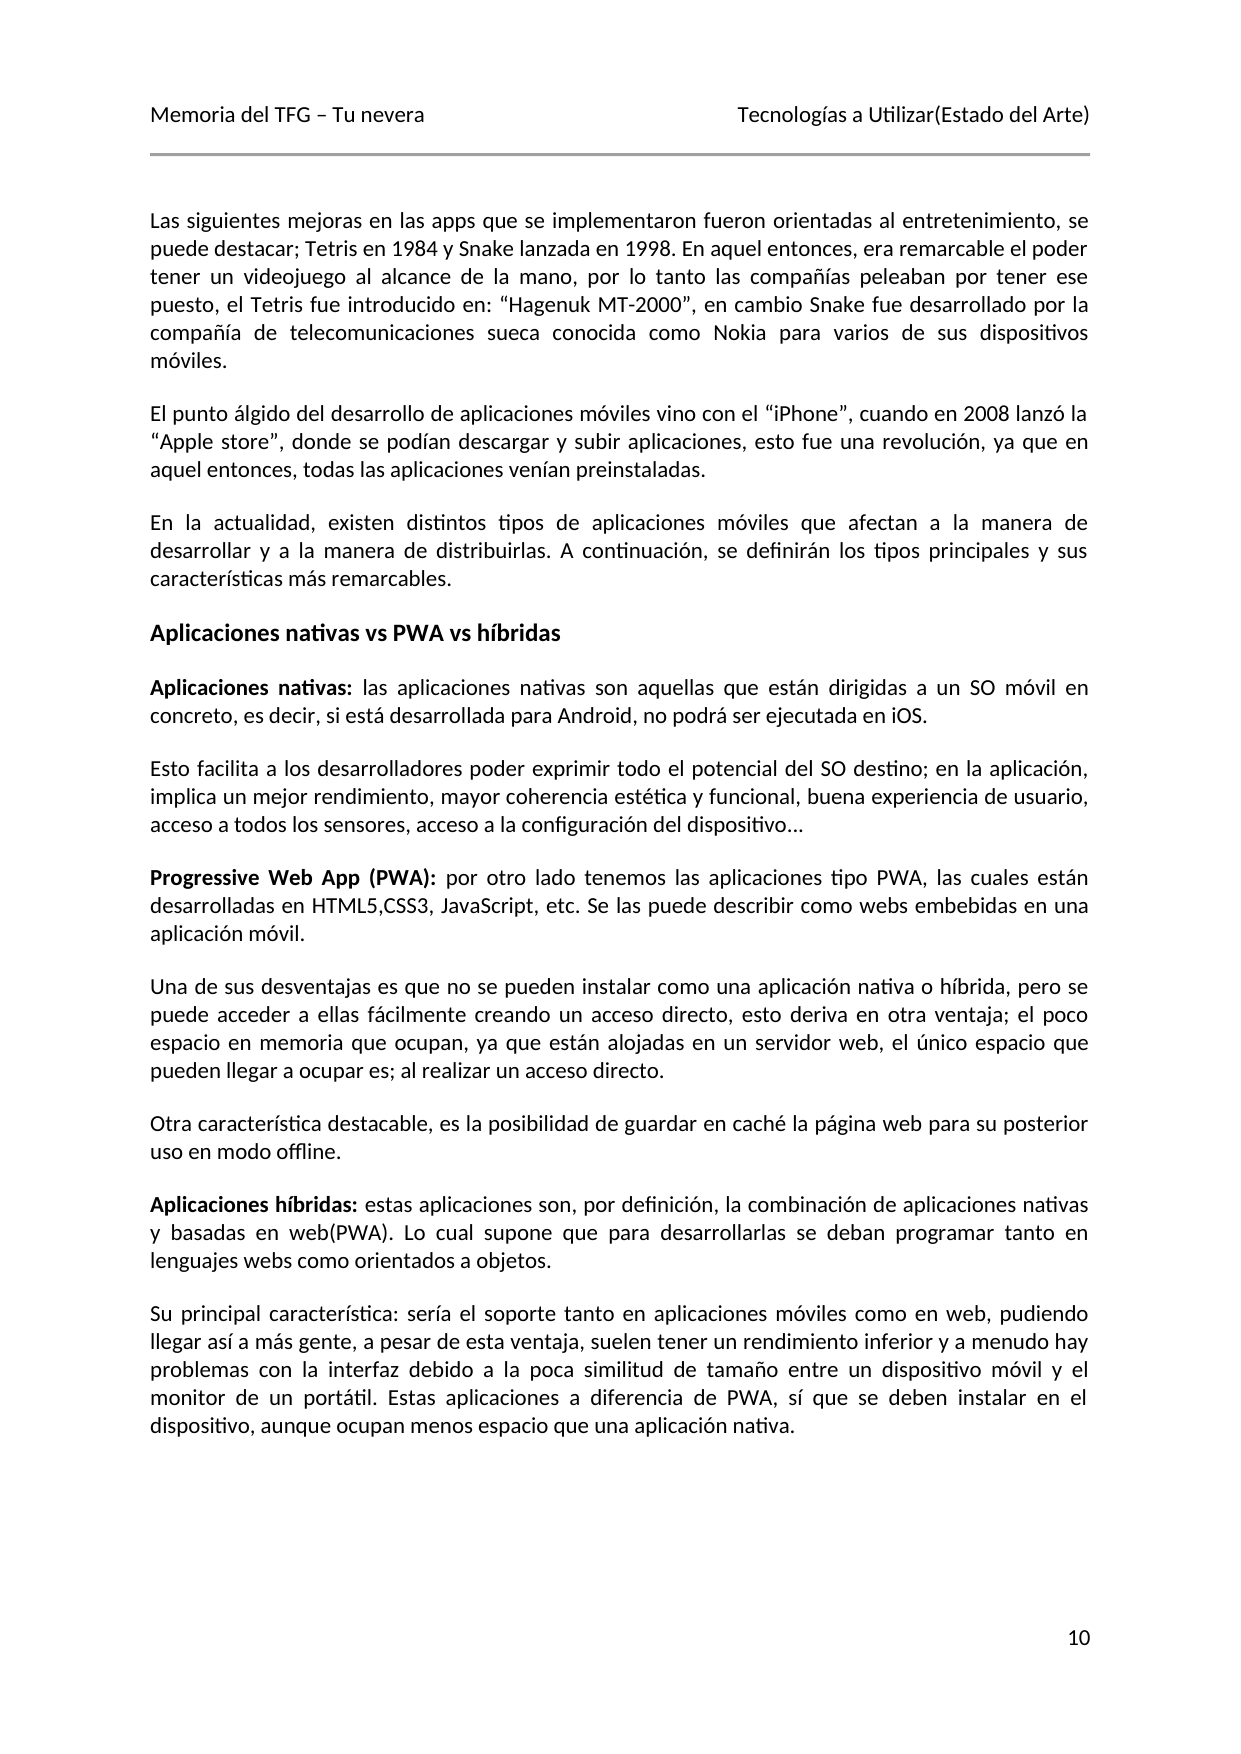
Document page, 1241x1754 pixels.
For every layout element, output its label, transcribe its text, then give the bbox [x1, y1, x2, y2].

text Progressive Web App (PWA): por otro lado tenemos las aplicaciones tipo PWA, las cuales están desarrolladas en HTML5,CSS3, JavaScript, etc. Se las puede describir como webs embebidas en una aplicación móvil. [150, 863, 1090, 947]
text Esto facilita a los desarrolladores poder exprimir todo el potencial del SO destino; en la aplicación, implica un mejor rendimiento, mayor coherencia estética y funcional, buena experiencia de usuario, acceso a todos los sensores, acceso a la configuración del dispositivo... [150, 754, 1090, 838]
text Su principal característica: sería el soporte tanto en aplicaciones móviles como en web, pudiendo llegar así a más gente, a pesar de esta ventaja, suelen tener un rendimiento inferior y a menudo hay problemas con la interfaz debido a la poca similitud de tamaño entre un dispositivo móvil y el monitor de un portátil. Estas aplicaciones a diferencia de PWA, sí que se deben instalar en el dispositivo, aunque ocupan menos espacio que una aplicación nativa. [150, 1299, 1090, 1439]
text Aplicaciones híbridas: estas aplicaciones son, por definición, la combinación de aplicaciones nativas y basadas en web(PWA). Lo cual supone que para desarrollarlas se deban programar tanto en lenguajes webs como orientados a objetos. [150, 1190, 1090, 1274]
text El punto álgido del desarrollo de aplicaciones móviles vino con el “iPhone”, cuando en 2008 lanzó la “Apple store”, donde se podían descargar y subir aplicaciones, esto fue una revolución, ya que en aquel entonces, todas las aplicaciones venían preinstaladas. [150, 399, 1090, 483]
text Otra característica destacable, es la posibilidad de guardar en caché la página web para su posterior uso en modo offline. [150, 1109, 1090, 1165]
text En la actualidad, existen distintos tipos de aplicaciones móviles que afectan a la manera de desarrollar y a la manera de distribuirlas. A continuación, se definirán los tipos principales y sus características más remarcables. [150, 508, 1090, 592]
text Aplicaciones nativas: las aplicaciones nativas son aquellas que están dirigidas a un SO móvil en concreto, es decir, si está desarrollada para Android, no podrá ser ejecutada en iOS. [150, 673, 1090, 729]
text Aplicaciones nativas vs PWA vs híbridas [150, 617, 1090, 648]
text Una de sus desventajas es que no se pueden instalar como una aplicación nativa o híbrida, pero se puede acceder a ellas fácilmente creando un acceso directo, esto deriva en otra ventaja; el poco espacio en memoria que ocupan, ya que están alojadas en un servidor web, el único espacio que pueden llegar a ocupar es; al realizar un acceso directo. [150, 972, 1090, 1084]
text Las siguientes mejoras en las apps que se implementaron fueron orientadas al entretenimiento, se puede destacar; Tetris en 1984 y Snake lanzada en 1998. En aquel entonces, era remarcable el poder tener un videojuego al alcance de la mano, por lo tanto las compañías peleaban por tener ese puesto, el Tetris fue introducido en: “Hagenuk MT-2000”, en cambio Snake fue desarrollado por la compañía de telecomunicaciones sueca conocida como Nokia para varios de sus dispositivos móviles. [150, 206, 1090, 374]
